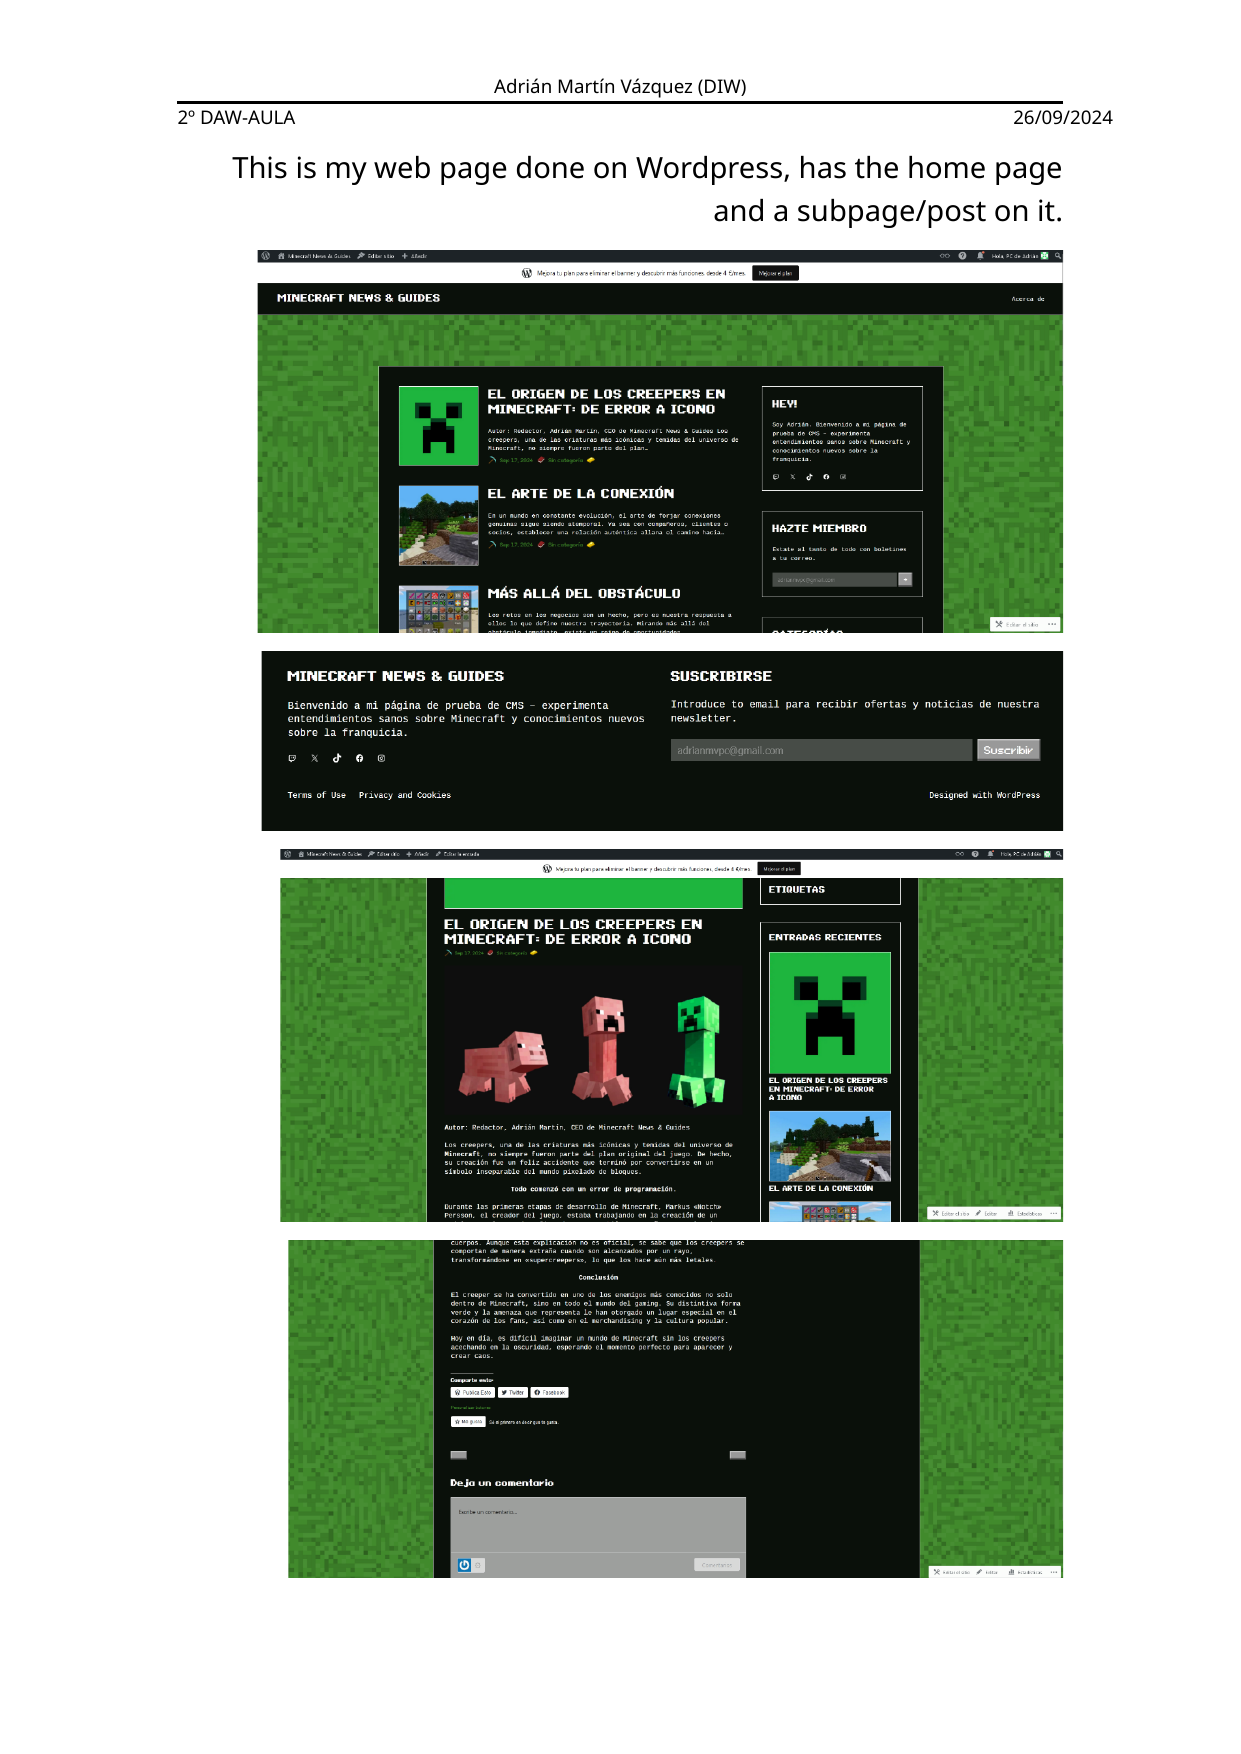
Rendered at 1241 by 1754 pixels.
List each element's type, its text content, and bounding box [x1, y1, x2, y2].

picture [261, 651, 1064, 831]
picture [288, 1240, 1064, 1578]
picture [280, 849, 1064, 1222]
picture [257, 250, 1064, 633]
text This is my web page done on Wordpress, has the home page and a subpage/post on it. [177, 148, 1063, 230]
